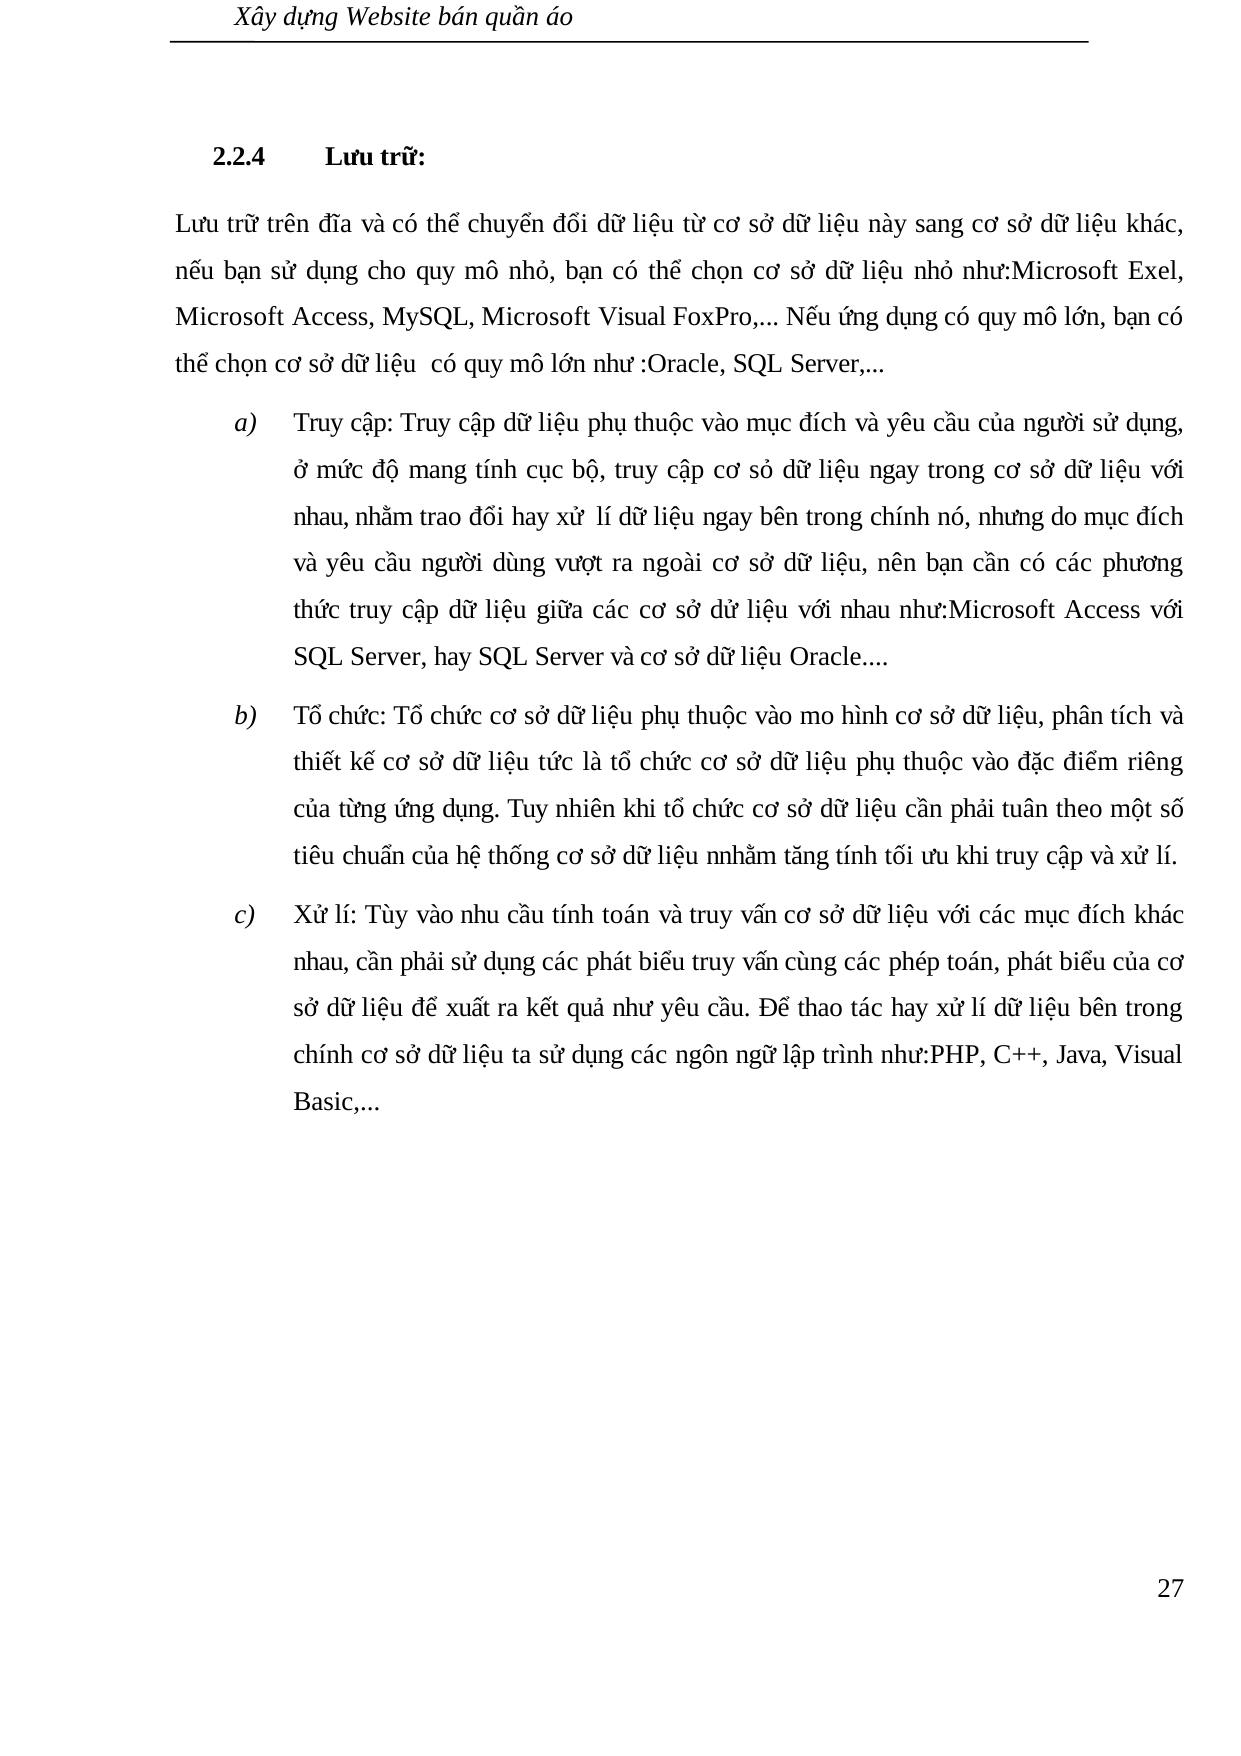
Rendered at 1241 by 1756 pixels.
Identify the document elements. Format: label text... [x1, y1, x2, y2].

text Lưu trữ: [212, 139, 1184, 171]
text Xử lí: Tùy vào nhu cầu tính toán và truy vấn cơ sở dữ liệu với các mục đích khác nhau, cần phải sử dụng các phát biểu truy vấn cùng các phép toán, phát biểu của cơ sở dữ liệu để xuất ra kết quả như yêu cầu. Để thao tác hay xử lí dữ liệu bên trong chính cơ sở dữ liệu ta sử dụng các ngôn ngữ lập trình như:PHP, C++, Java, Visual Basic,... [234, 898, 1184, 1116]
text Truy cập: Truy cập dữ liệu phụ thuộc vào mục đích và yêu cầu của người sử dụng, ở mức độ mang tính cục bộ, truy cập cơ sỏ dữ liệu ngay trong cơ sở dữ liệu với nhau, nhằm trao đổi hay xử lí dữ liệu ngay bên trong chính nó, nhưng do mục đích và yêu cầu người dùng vượt ra ngoài cơ sở dữ liệu, nên bạn cần có các phương thức truy cập dữ liệu giữa các cơ sở dử liệu với nhau như:Microsoft Access với SQL Server, hay SQL Server và cơ sở dữ liệu Oracle.... [234, 406, 1184, 671]
text Tổ chức: Tổ chức cơ sở dữ liệu phụ thuộc vào mo hình cơ sở dữ liệu, phân tích và thiết kế cơ sở dữ liệu tức là tổ chức cơ sở dữ liệu phụ thuộc vào đặc điểm riêng của từng ứng dụng. Tuy nhiên khi tổ chức cơ sở dữ liệu cần phải tuân theo một số tiêu chuẩn của hệ thống cơ sở dữ liệu nnhằm tăng tính tối ưu khi truy cập và xử lí. [234, 699, 1184, 870]
list Lưu trữ trên đĩa và có thể chuyển đổi dữ liệu từ cơ sở dữ liệu này sang cơ sở dữ liệu khác, nếu bạn sử dụng cho quy mô nhỏ, bạn có thể chọn cơ sở dữ liệu nhỏ như:Microsoft Exel, Microsoft Access, MySQL, Microsoft Visual FoxPro,... Nếu ứng dụng có quy mô lớn, bạn có thể chọn cơ sở dữ liệu có quy mô lớn như :Oracle, SQL Server,... [175, 207, 1184, 378]
